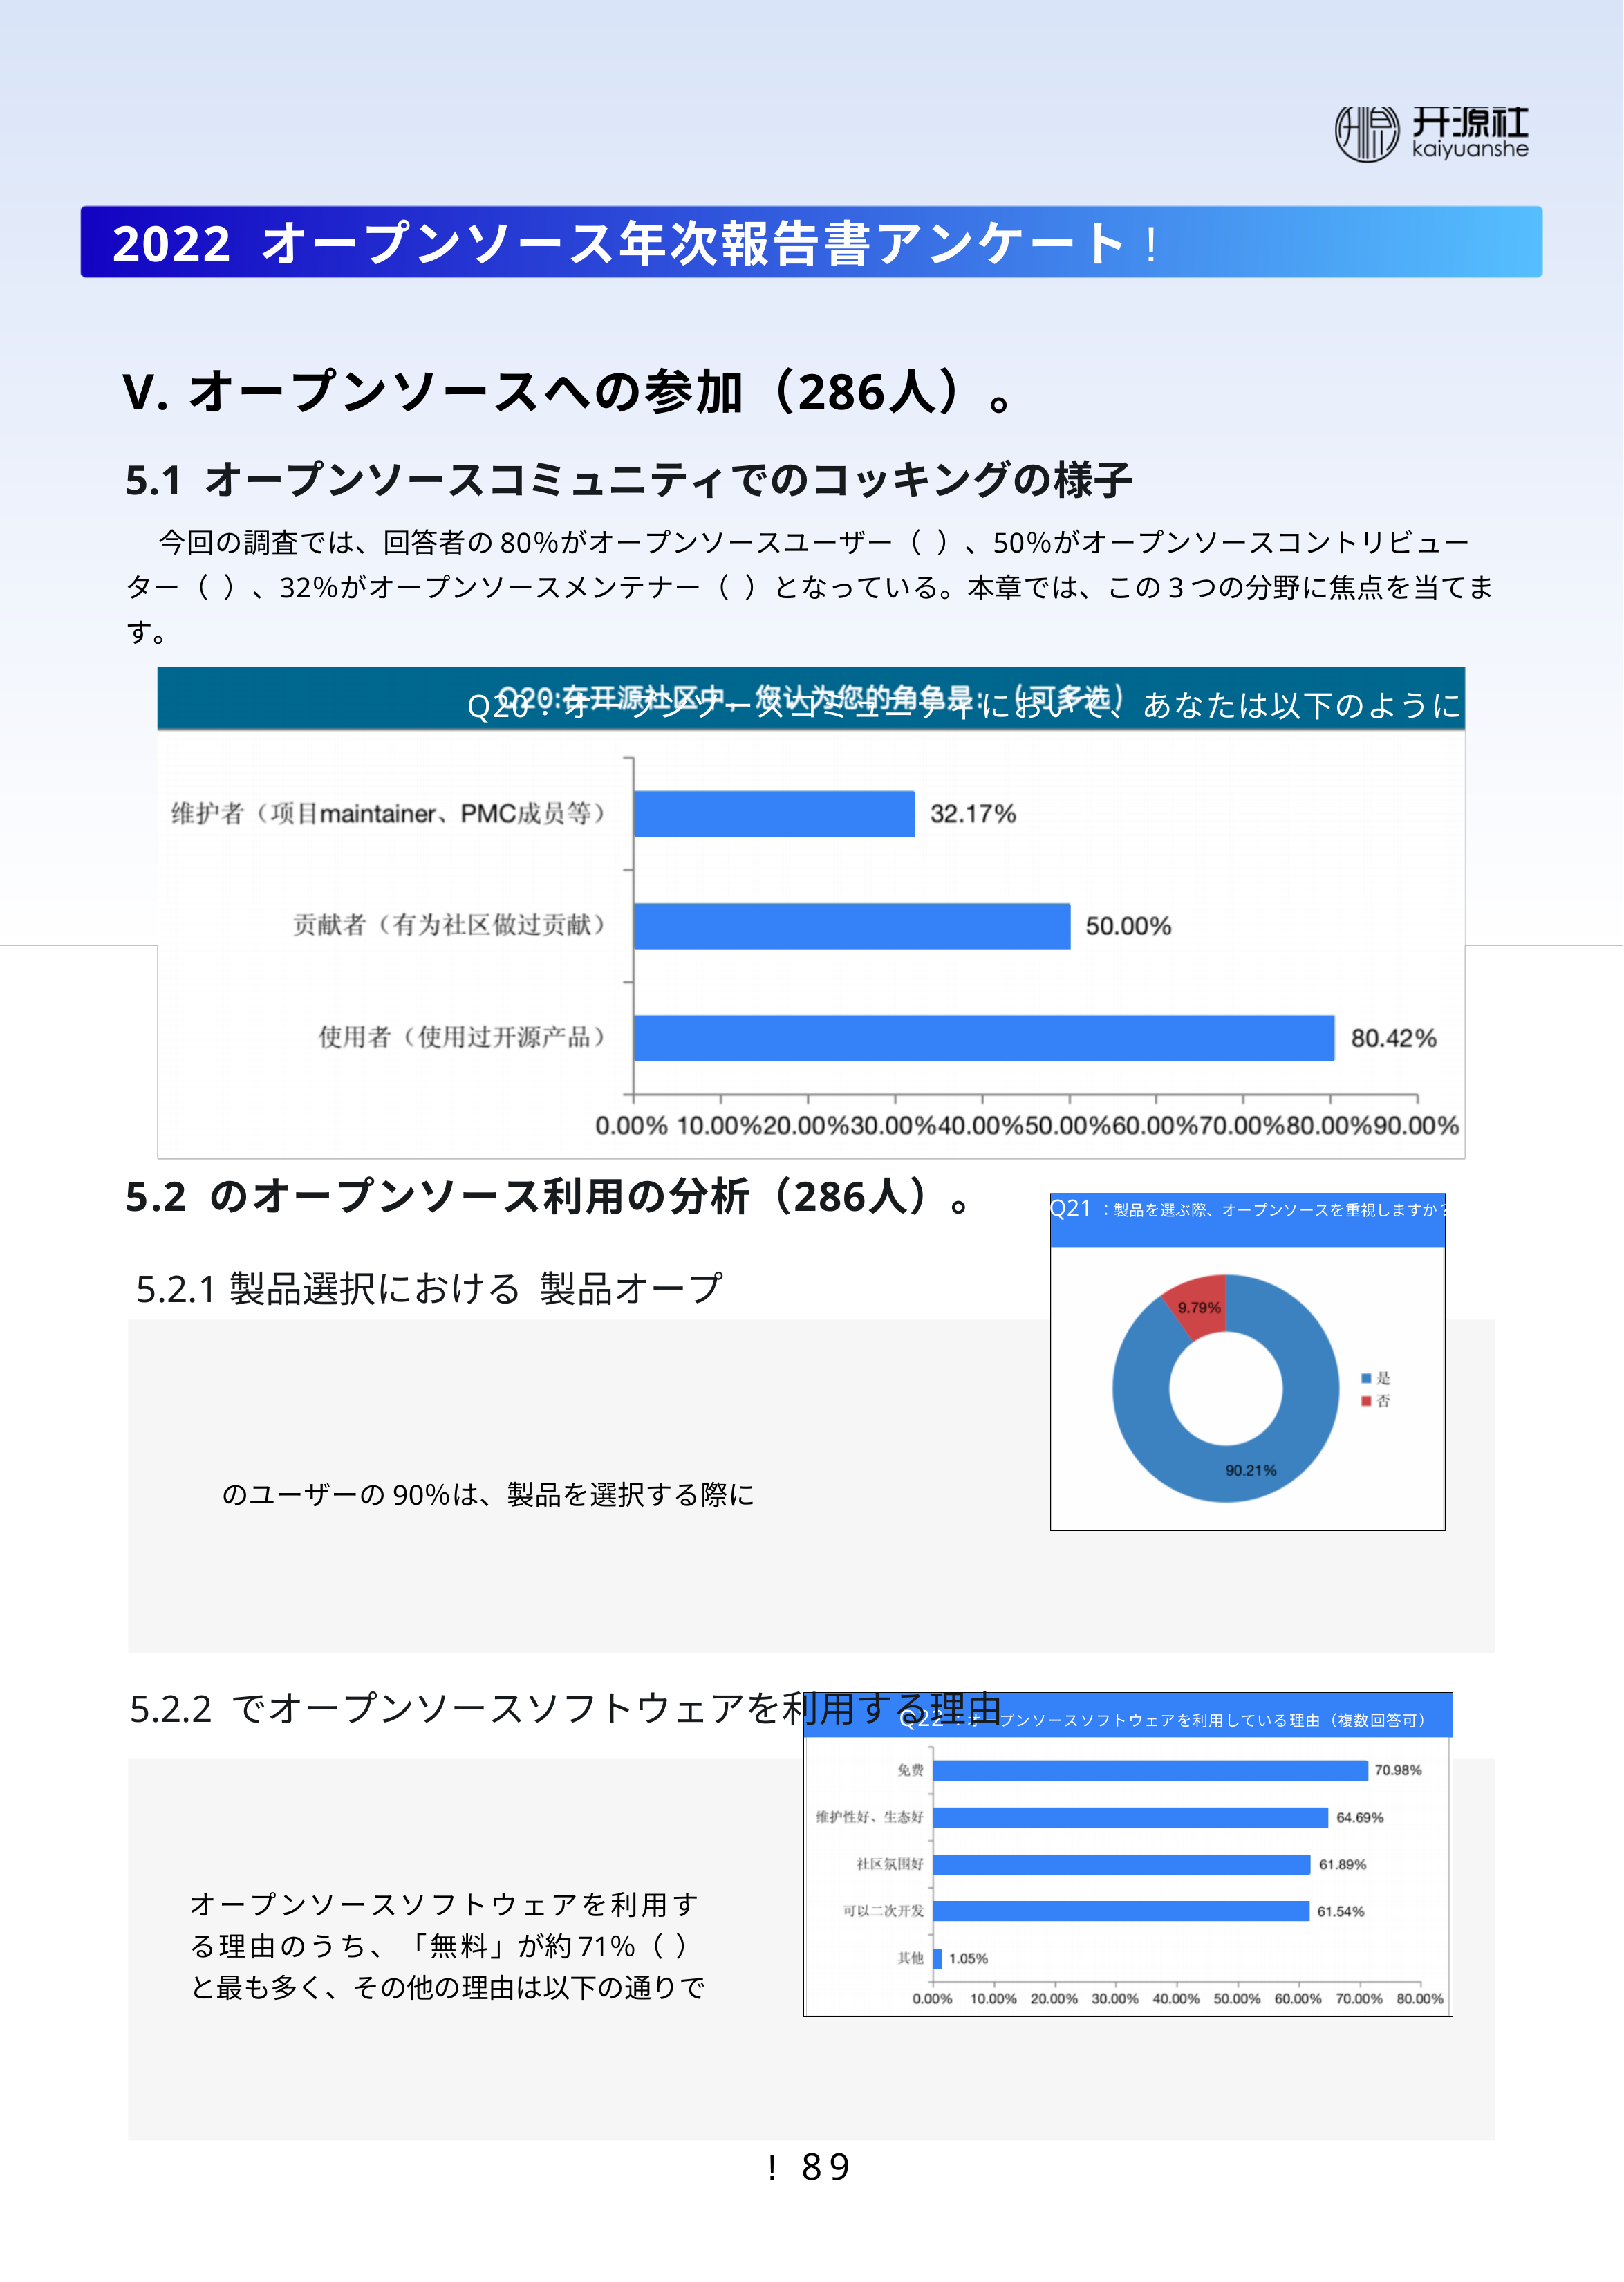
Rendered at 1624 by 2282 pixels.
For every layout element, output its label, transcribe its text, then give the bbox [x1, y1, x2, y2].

picture [804, 1730, 1453, 2016]
text 5.1 オープンソースコミュニティでのコッキングの様子 [126, 458, 1623, 503]
picture [0, 0, 1624, 1160]
text 5.2 のオープンソース利用の分析（286⼈）。 [126, 1177, 1623, 1219]
text 5.2.2 でオープンソースソフトウェアを利用する理由 [129, 1689, 1623, 1730]
picture [212, 1720, 221, 1723]
text 今回の調査では、回答者の80％がオープンソースユーザー（ ）、50％がオープンソースコントリビューター（ ）、32％がオープンソースメンテナー（ ）となっている。本章では、この3つの分野に焦点を当てます。 [125, 521, 1498, 650]
text 2022 オープンソース年次報告書アンケート ! [112, 217, 1623, 272]
text V. オープンソースへの参加（286⼈）。 [122, 368, 1623, 420]
text ! 89 [767, 2151, 1623, 2187]
picture [1051, 1219, 1445, 1530]
